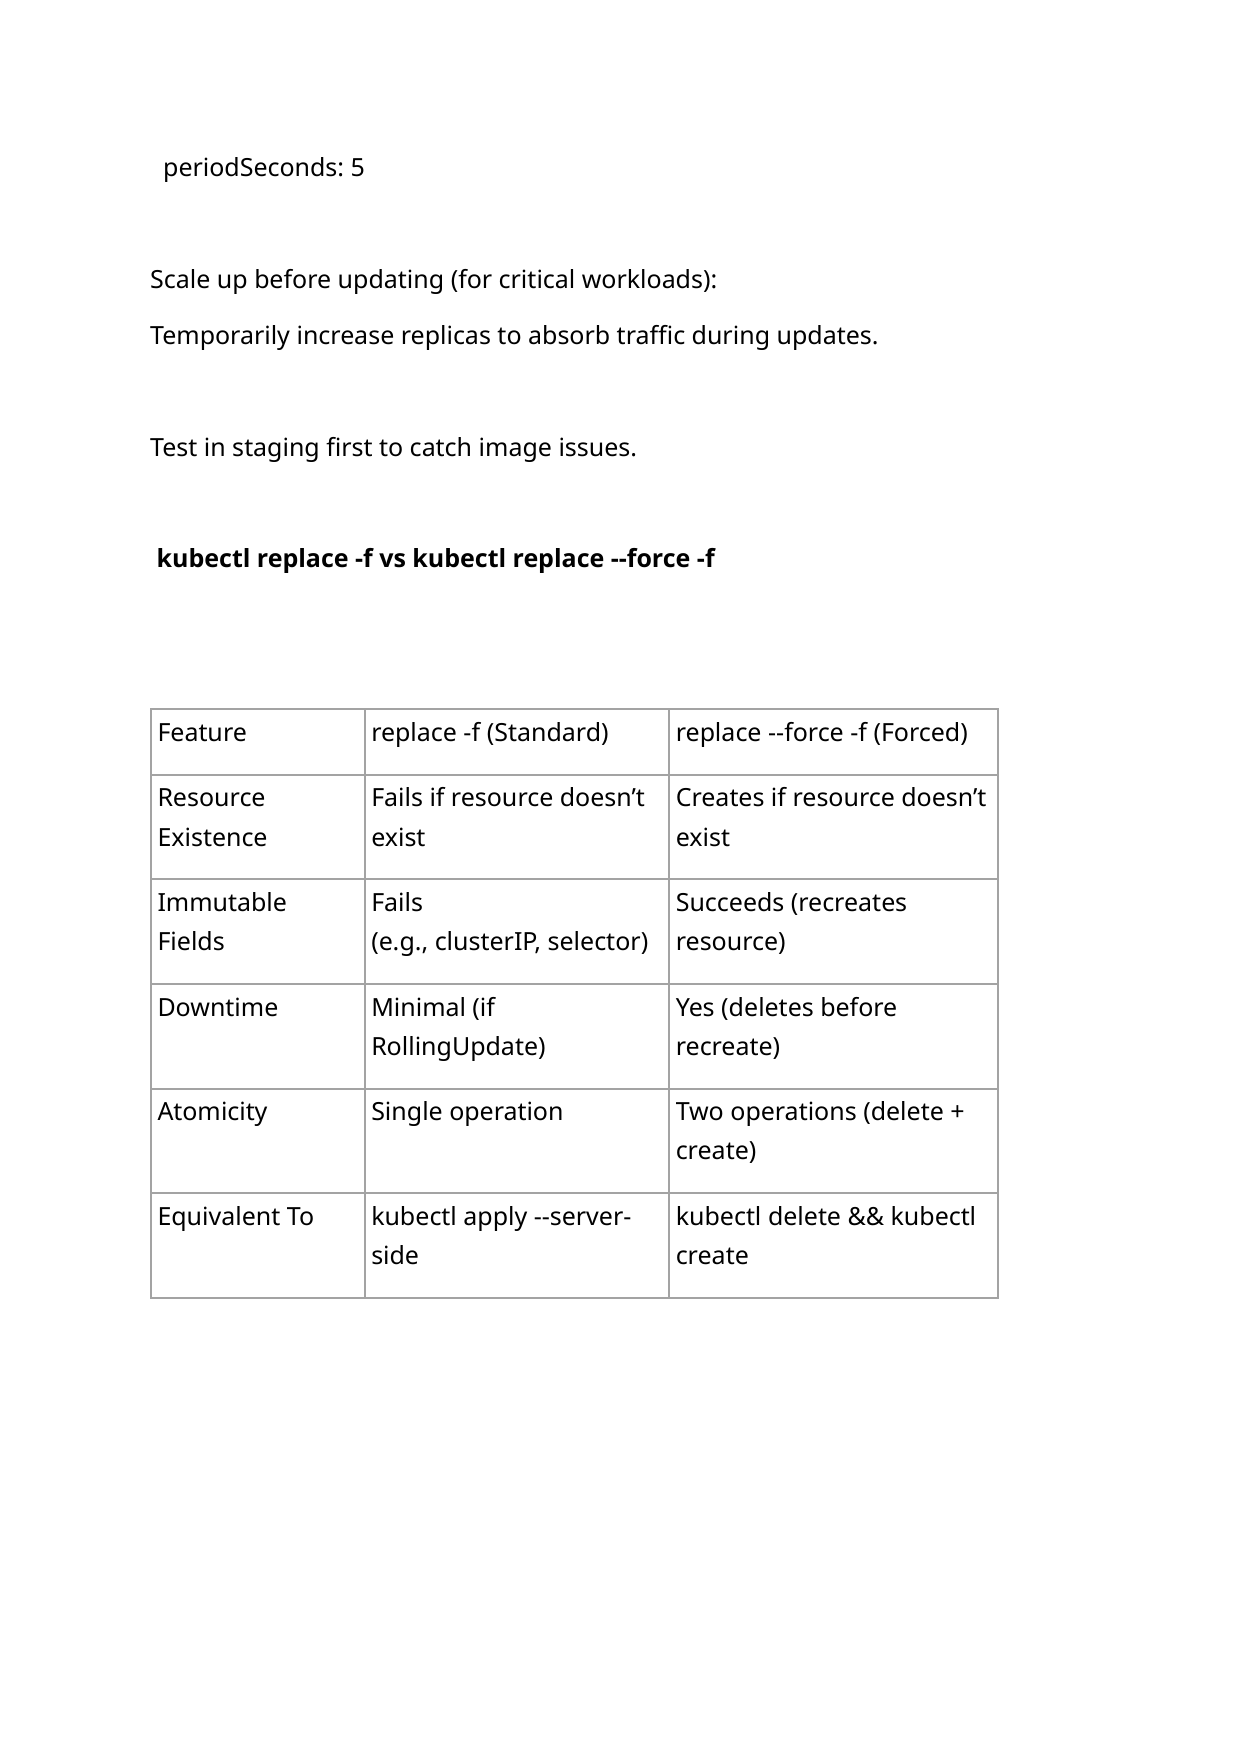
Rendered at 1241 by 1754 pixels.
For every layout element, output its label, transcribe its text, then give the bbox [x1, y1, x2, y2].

table_cell Succeeds (recreates resource) [670, 880, 997, 983]
table_header replace -f (Standard) [366, 710, 668, 774]
table_cell Yes (deletes before recreate) [670, 985, 997, 1087]
table_cell Immutable Fields [152, 880, 364, 983]
text kubectl replace -f vs kubectl replace --force -f [150, 541, 1090, 575]
table_cell Equivalent To [152, 1194, 364, 1297]
table_cell kubectl apply --server-side [366, 1194, 668, 1297]
table_cell kubectl delete && kubectl create [670, 1194, 997, 1297]
table_header Feature [152, 710, 364, 774]
table_cell Fails (e.g., clusterIP, selector) [366, 880, 668, 983]
table_cell Two operations (delete + create) [670, 1090, 997, 1192]
text Scale up before updating (for critical workloads): [150, 262, 1090, 296]
text Test in staging first to catch image issues. [150, 429, 1090, 463]
table_cell Creates if resource doesn’t exist [670, 776, 997, 878]
table_cell Downtime [152, 985, 364, 1087]
text Temporarily increase replicas to absorb traffic during updates. [150, 317, 1090, 352]
table_header replace --force -f (Forced) [670, 710, 997, 774]
table_cell Resource Existence [152, 776, 364, 878]
table_cell Single operation [366, 1090, 668, 1192]
table_cell Atomicity [152, 1090, 364, 1192]
text periodSeconds: 5 [150, 150, 1090, 184]
table_cell Fails if resource doesn’t exist [366, 776, 668, 878]
table_cell Minimal (if RollingUpdate) [366, 985, 668, 1087]
